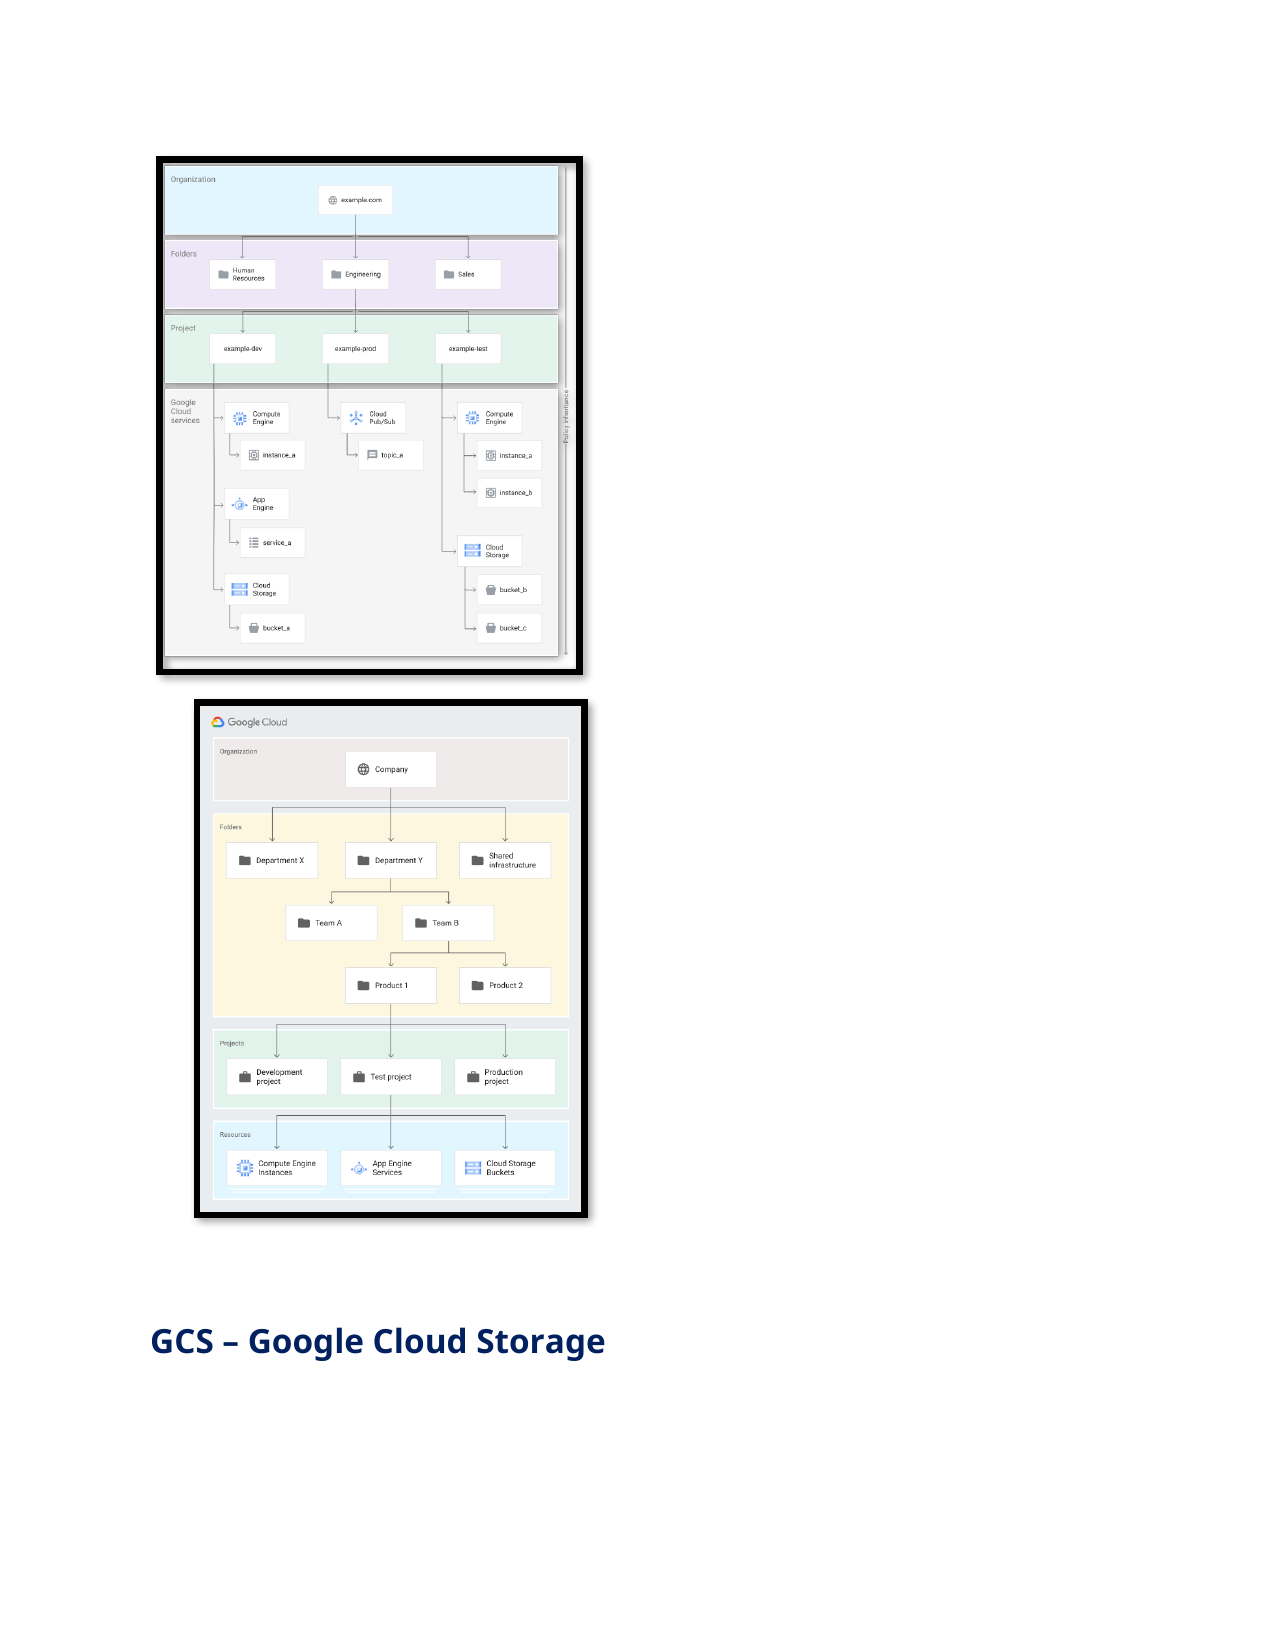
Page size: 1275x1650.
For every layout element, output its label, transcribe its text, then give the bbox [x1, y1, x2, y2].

text GCS – Google Cloud Storage [150, 1318, 1125, 1364]
picture [163, 163, 576, 669]
picture [200, 706, 581, 1212]
